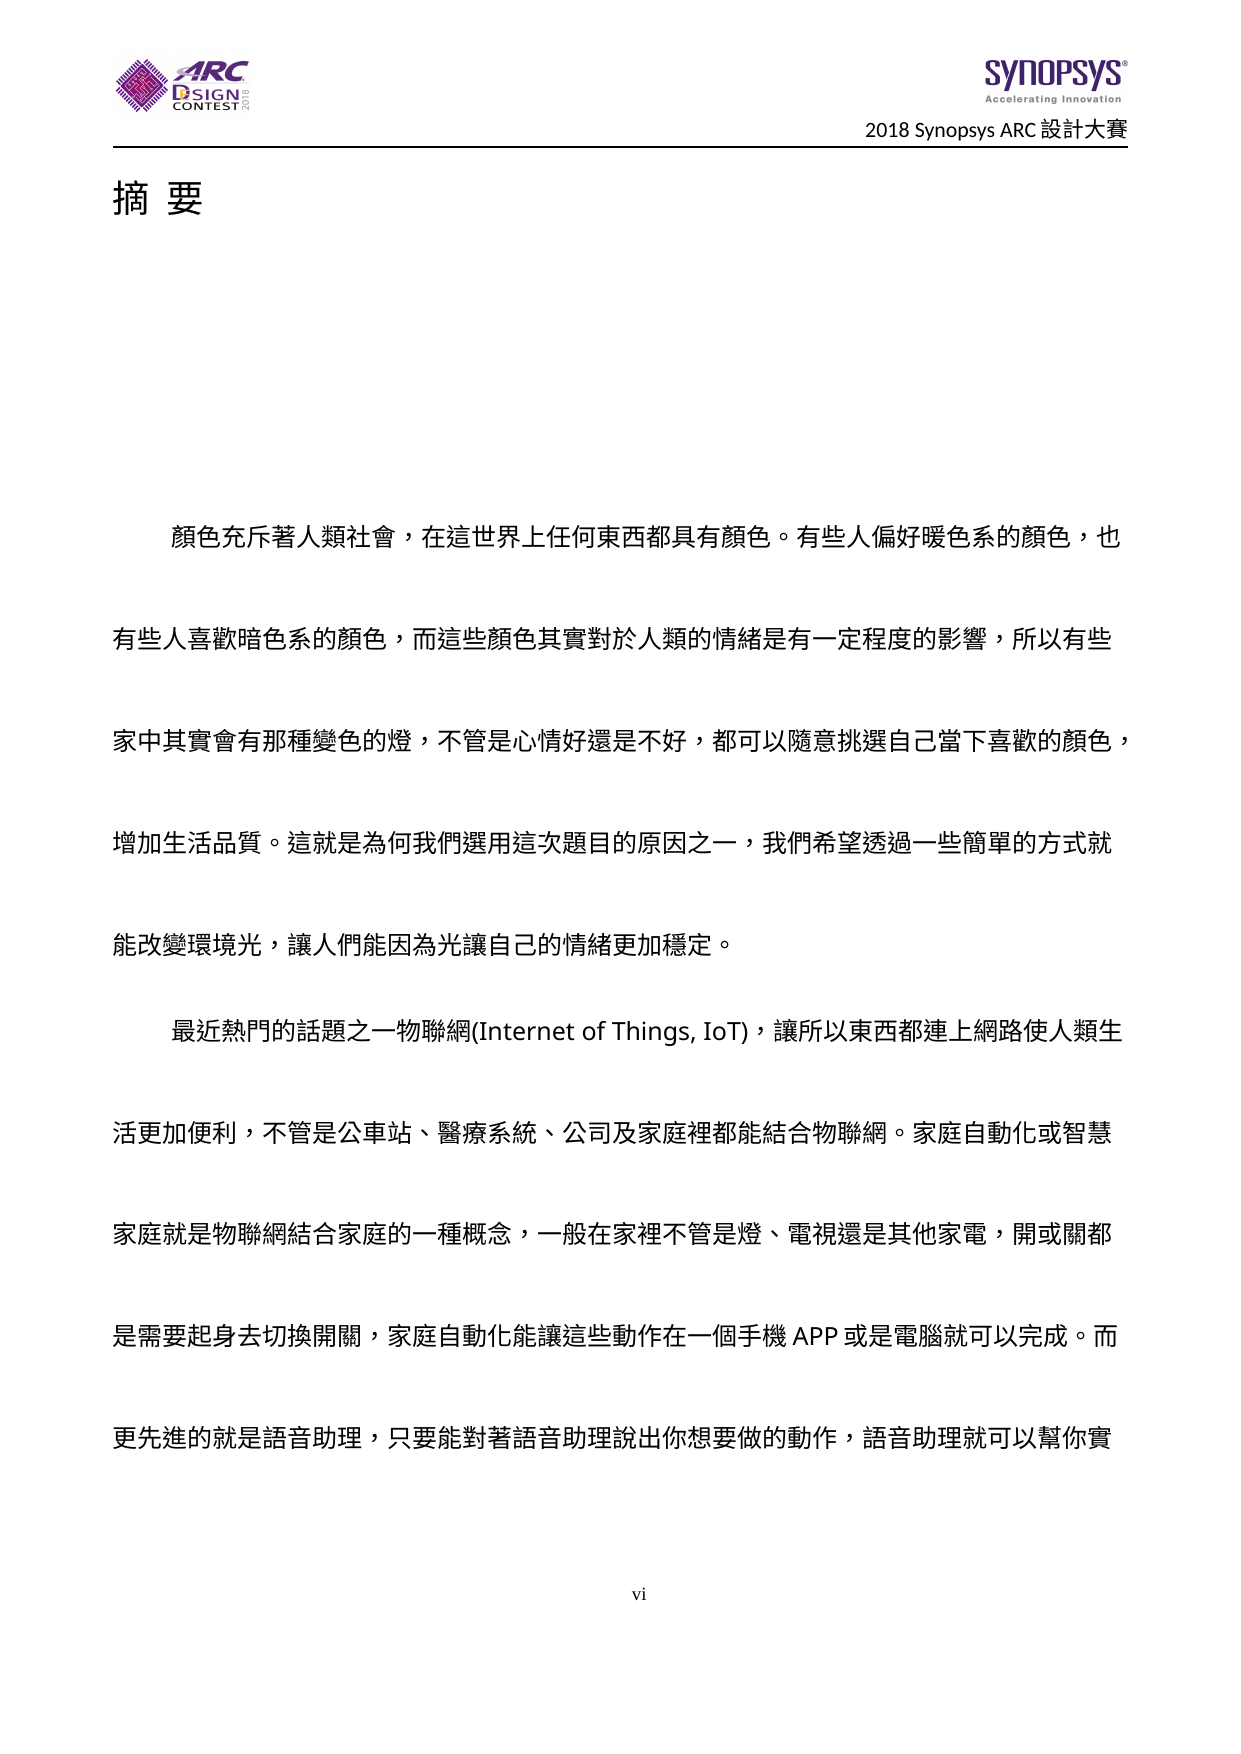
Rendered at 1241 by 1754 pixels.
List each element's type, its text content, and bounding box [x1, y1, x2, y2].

picture [985, 60, 1128, 104]
subtitle 摘 要 [112, 162, 1128, 230]
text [112, 995, 1128, 1471]
text 顏色充斥著人類社會，在這世界上任何東西都具有顏色。有些人偏好暖色系的顏色，也有些人喜歡暗色系的顏色，而這些顏色其實對於人類的情緒是有一定程度的影響，所以有些家中其實會有那種變色的燈，不管是心情好還是不好，都可以隨意挑選自己當下喜歡的顏色，增加生活品質。這就是為何我們選用這次題目的原因之一，我們希望透過一些簡單的方式就能改變環境光，讓人們能因為光讓自己的情緒更加穩定。 [112, 502, 1128, 977]
picture [112, 50, 256, 118]
